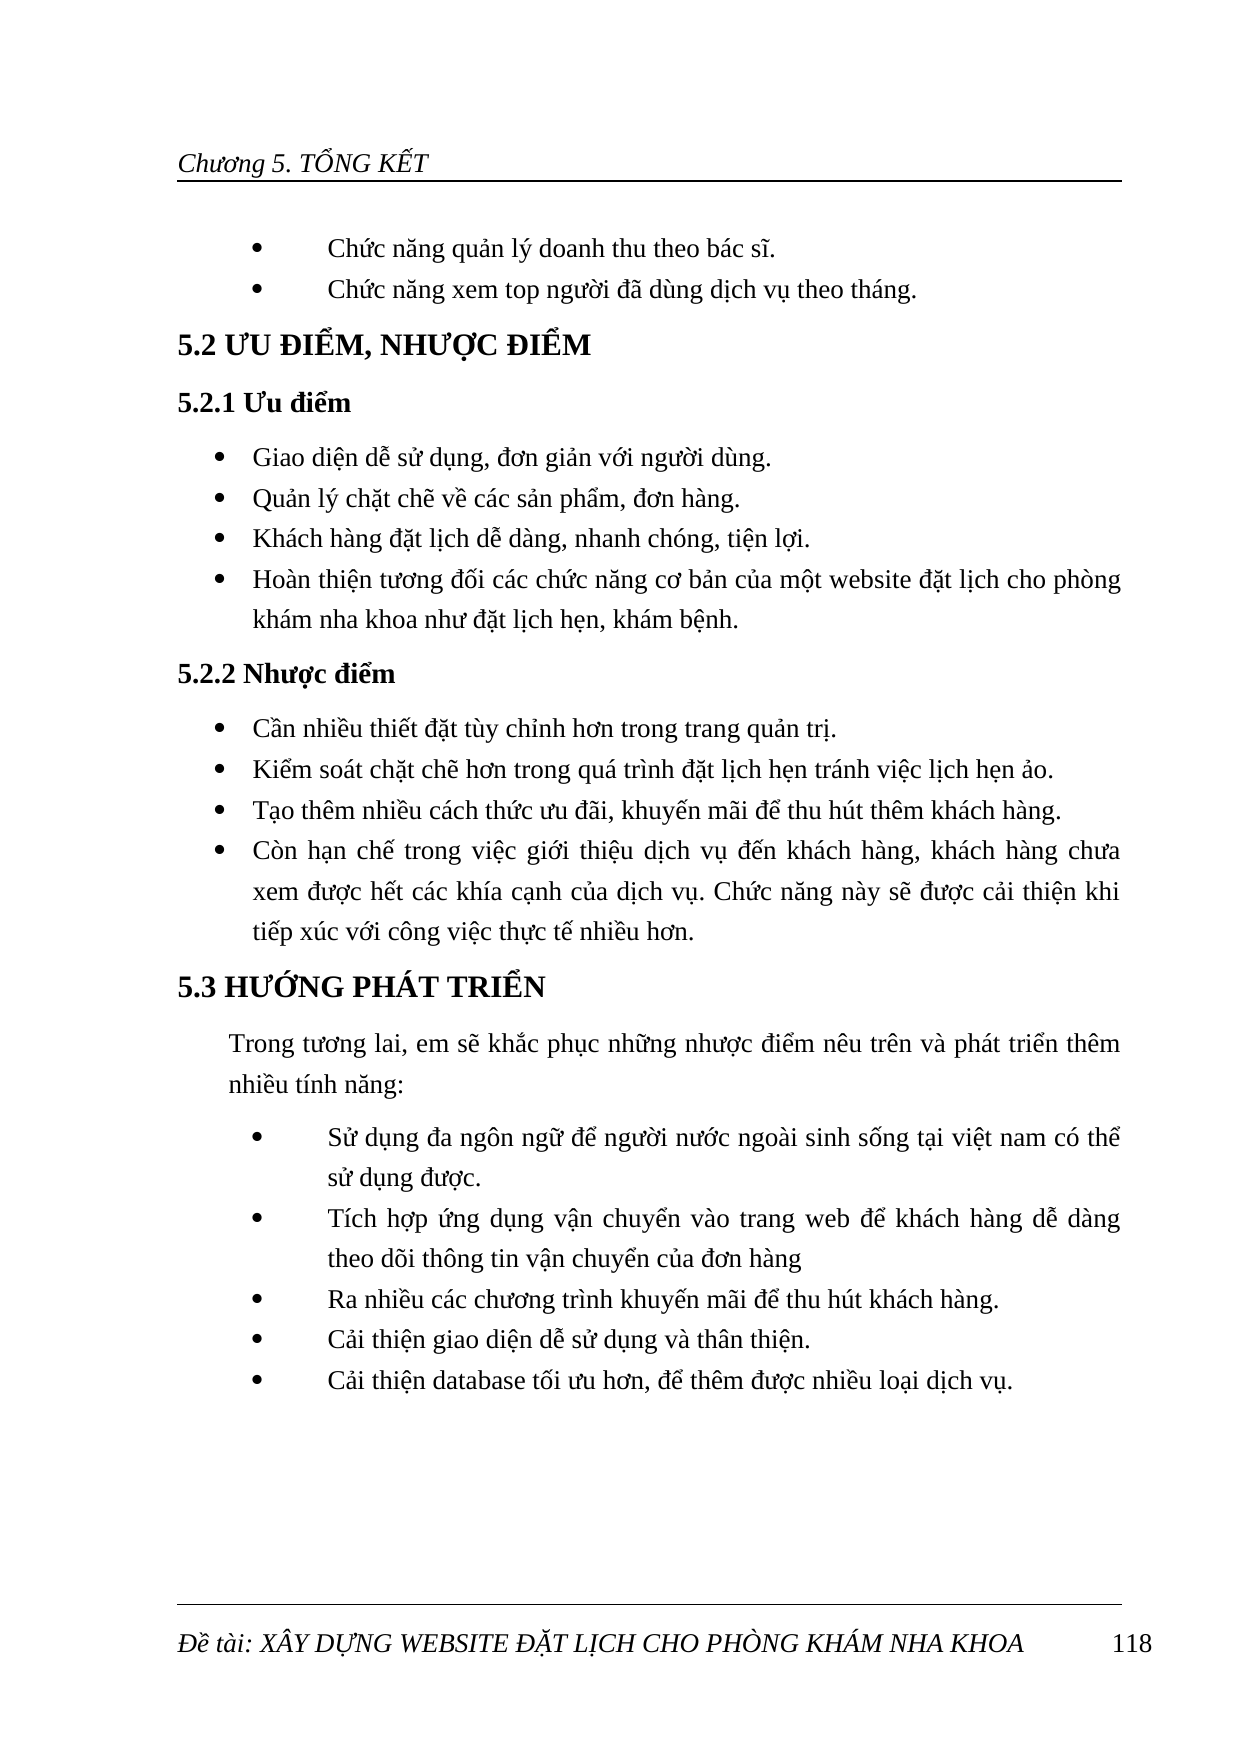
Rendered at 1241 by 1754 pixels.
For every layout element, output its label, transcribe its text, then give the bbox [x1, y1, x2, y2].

list Cải thiện database tối ưu hơn, để thêm được nhiều loại dịch vụ. [252, 1364, 1122, 1395]
list Ra nhiều các chương trình khuyến mãi để thu hút khách hàng. [252, 1283, 1122, 1314]
list Còn hạn chế trong việc giới thiệu dịch vụ đến khách hàng, khách hàng chưa xem được hết các khía cạnh của dịch vụ. Chức năng này sẽ được cải thiện khi tiếp xúc với công việc thực tế nhiều hơn. [215, 834, 1122, 947]
list Cần nhiều thiết đặt tùy chỉnh hơn trong trang quản trị. [215, 713, 1122, 744]
text 5.2.1 Ưu điểm [177, 385, 1122, 419]
list Khách hàng đặt lịch dễ dàng, nhanh chóng, tiện lợi. [215, 522, 1122, 554]
list Hoàn thiện tương đối các chức năng cơ bản của một website đặt lịch cho phòng khám nha khoa như đặt lịch hẹn, khám bệnh. [215, 563, 1122, 635]
text Trong tương lai, em sẽ khắc phục những nhược điểm nêu trên và phát triển thêm nhiều tính năng: [228, 1027, 1122, 1099]
text 5.2 ƯU ĐIỂM, NHƯỢC ĐIỂM [177, 326, 1122, 362]
list Quản lý chặt chẽ về các sản phẩm, đơn hàng. [215, 482, 1122, 513]
list Cải thiện giao diện dễ sử dụng và thân thiện. [252, 1323, 1122, 1354]
text 5.3 HƯỚNG PHÁT TRIỂN [177, 968, 1122, 1004]
list Chức năng quản lý doanh thu theo bác sĩ. [252, 232, 1122, 263]
list Giao diện dễ sử dụng, đơn giản với người dùng. [215, 441, 1122, 472]
list Kiểm soát chặt chẽ hơn trong quá trình đặt lịch hẹn tránh việc lịch hẹn ảo. [215, 753, 1122, 784]
list Tích hợp ứng dụng vận chuyển vào trang web để khách hàng dễ dàng theo dõi thông tin vận chuyển của đơn hàng [252, 1202, 1122, 1273]
text 5.2.2 Nhược điểm [177, 657, 1122, 690]
list Sử dụng đa ngôn ngữ để người nước ngoài sinh sống tại việt nam có thể sử dụng được. [252, 1121, 1122, 1192]
list Chức năng xem top người đã dùng dịch vụ theo tháng. [252, 273, 1122, 304]
list Tạo thêm nhiều cách thức ưu đãi, khuyến mãi để thu hút thêm khách hàng. [215, 794, 1122, 825]
